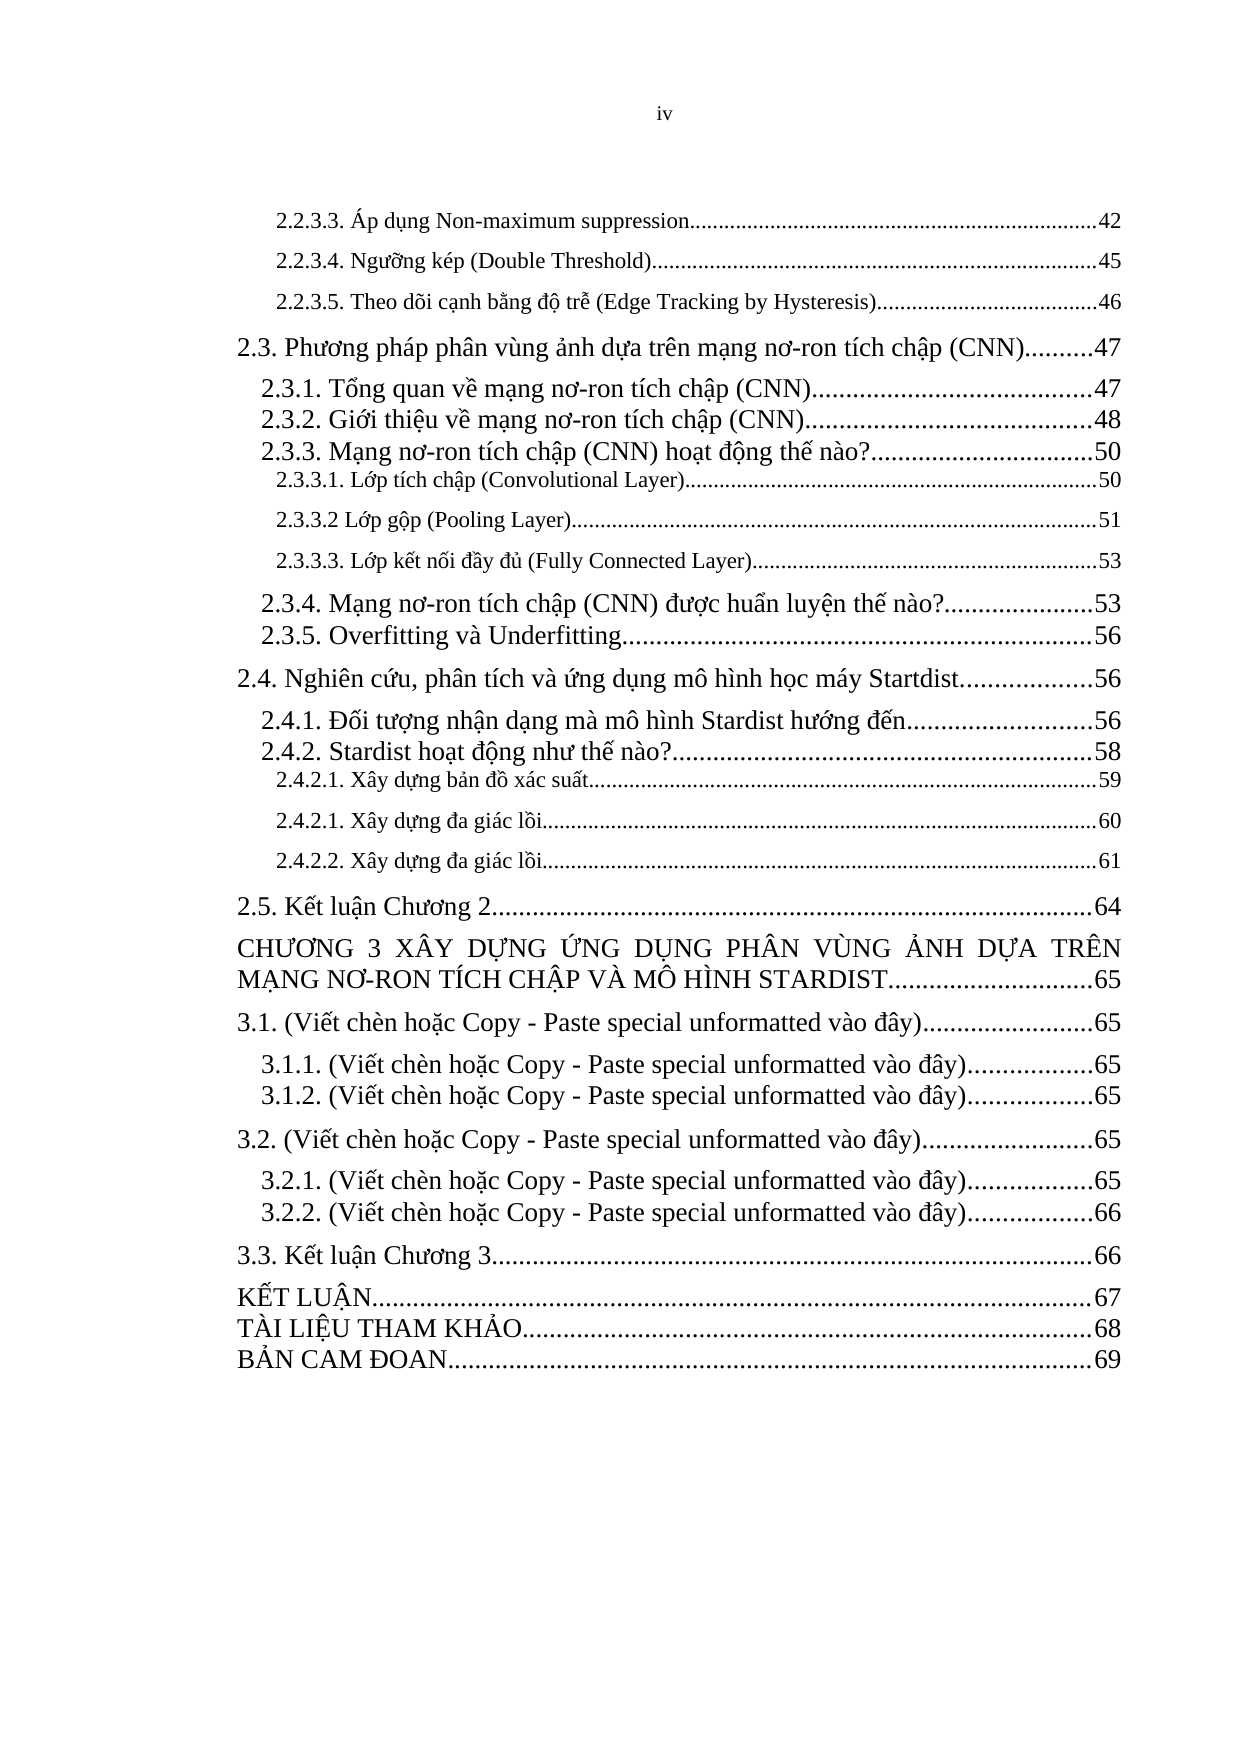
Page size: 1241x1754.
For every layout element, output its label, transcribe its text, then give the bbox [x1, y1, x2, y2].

text 2.3.3.1. Lớp tích chập (Convolutional Layer) 50 [276, 466, 1122, 492]
text 2.4.1. Đối tượng nhận dạng mà mô hình Stardist hướng đến 56 [261, 704, 1122, 735]
text KẾT LUẬN 67 [237, 1281, 1122, 1312]
text 2.3.2. Giới thiệu về mạng nơ-ron tích chập (CNN) 48 [261, 403, 1122, 434]
text 2.4.2.2. Xây dựng đa giác lồi 61 [276, 847, 1122, 874]
text 2.3.3. Mạng nơ-ron tích chập (CNN) hoạt động thế nào? 50 [261, 434, 1122, 466]
text BẢN CAM ĐOAN 69 [237, 1343, 1122, 1374]
text TÀI LIỆU THAM KHẢO 68 [237, 1312, 1122, 1343]
text 2.2.3.3. Áp dụng Non-maximum suppression 42 [276, 207, 1122, 233]
text 2.5. Kết luận Chương 2 64 [237, 890, 1122, 921]
text 3.1.2. (Viết chèn hoặc Copy - Paste special unformatted vào đây) 65 [261, 1079, 1122, 1110]
text 3.2.1. (Viết chèn hoặc Copy - Paste special unformatted vào đây) 65 [261, 1164, 1122, 1196]
text 2.2.3.5. Theo dõi cạnh bằng độ trễ (Edge Tracking by Hysteresis) 46 [276, 288, 1122, 314]
text 2.4.2.1. Xây dựng bản đồ xác suất 59 [276, 766, 1122, 793]
text 2.4. Nghiên cứu, phân tích và ứng dụng mô hình học máy Startdist 56 [237, 662, 1122, 693]
text 2.2.3.4. Ngưỡng kép (Double Threshold) 45 [276, 247, 1122, 274]
text 3.3. Kết luận Chương 3 66 [237, 1239, 1122, 1270]
text 2.3.3.2 Lớp gộp (Pooling Layer) 51 [276, 506, 1122, 533]
text 2.3. Phương pháp phân vùng ảnh dựa trên mạng nơ-ron tích chập (CNN) 47 [237, 331, 1122, 362]
text 2.3.4. Mạng nơ-ron tích chập (CNN) được huẩn luyện thế nào? 53 [261, 588, 1122, 619]
text CHƯƠNG 3 XÂY DỰNG ỨNG DỤNG PHÂN VÙNG ẢNH DỰA TRÊN MẠNG NƠ-RON TÍCH CHẬP VÀ MÔ HÌNH STARDIST 65 [237, 932, 1122, 994]
text 3.2. (Viết chèn hoặc Copy - Paste special unformatted vào đây) 65 [237, 1123, 1122, 1154]
text 2.3.5. Overfitting và Underfitting 56 [261, 619, 1122, 650]
text 2.4.2.1. Xây dựng đa giác lồi 60 [276, 807, 1122, 833]
text 2.3.1. Tổng quan về mạng nơ-ron tích chập (CNN) 47 [261, 372, 1122, 403]
text 3.1.1. (Viết chèn hoặc Copy - Paste special unformatted vào đây) 65 [261, 1048, 1122, 1079]
text 3.1. (Viết chèn hoặc Copy - Paste special unformatted vào đây) 65 [237, 1007, 1122, 1038]
text 2.3.3.3. Lớp kết nối đầy đủ (Fully Connected Layer) 53 [276, 547, 1122, 573]
text 3.2.2. (Viết chèn hoặc Copy - Paste special unformatted vào đây) 66 [261, 1196, 1122, 1227]
text 2.4.2. Stardist hoạt động như thế nào? 58 [261, 735, 1122, 766]
